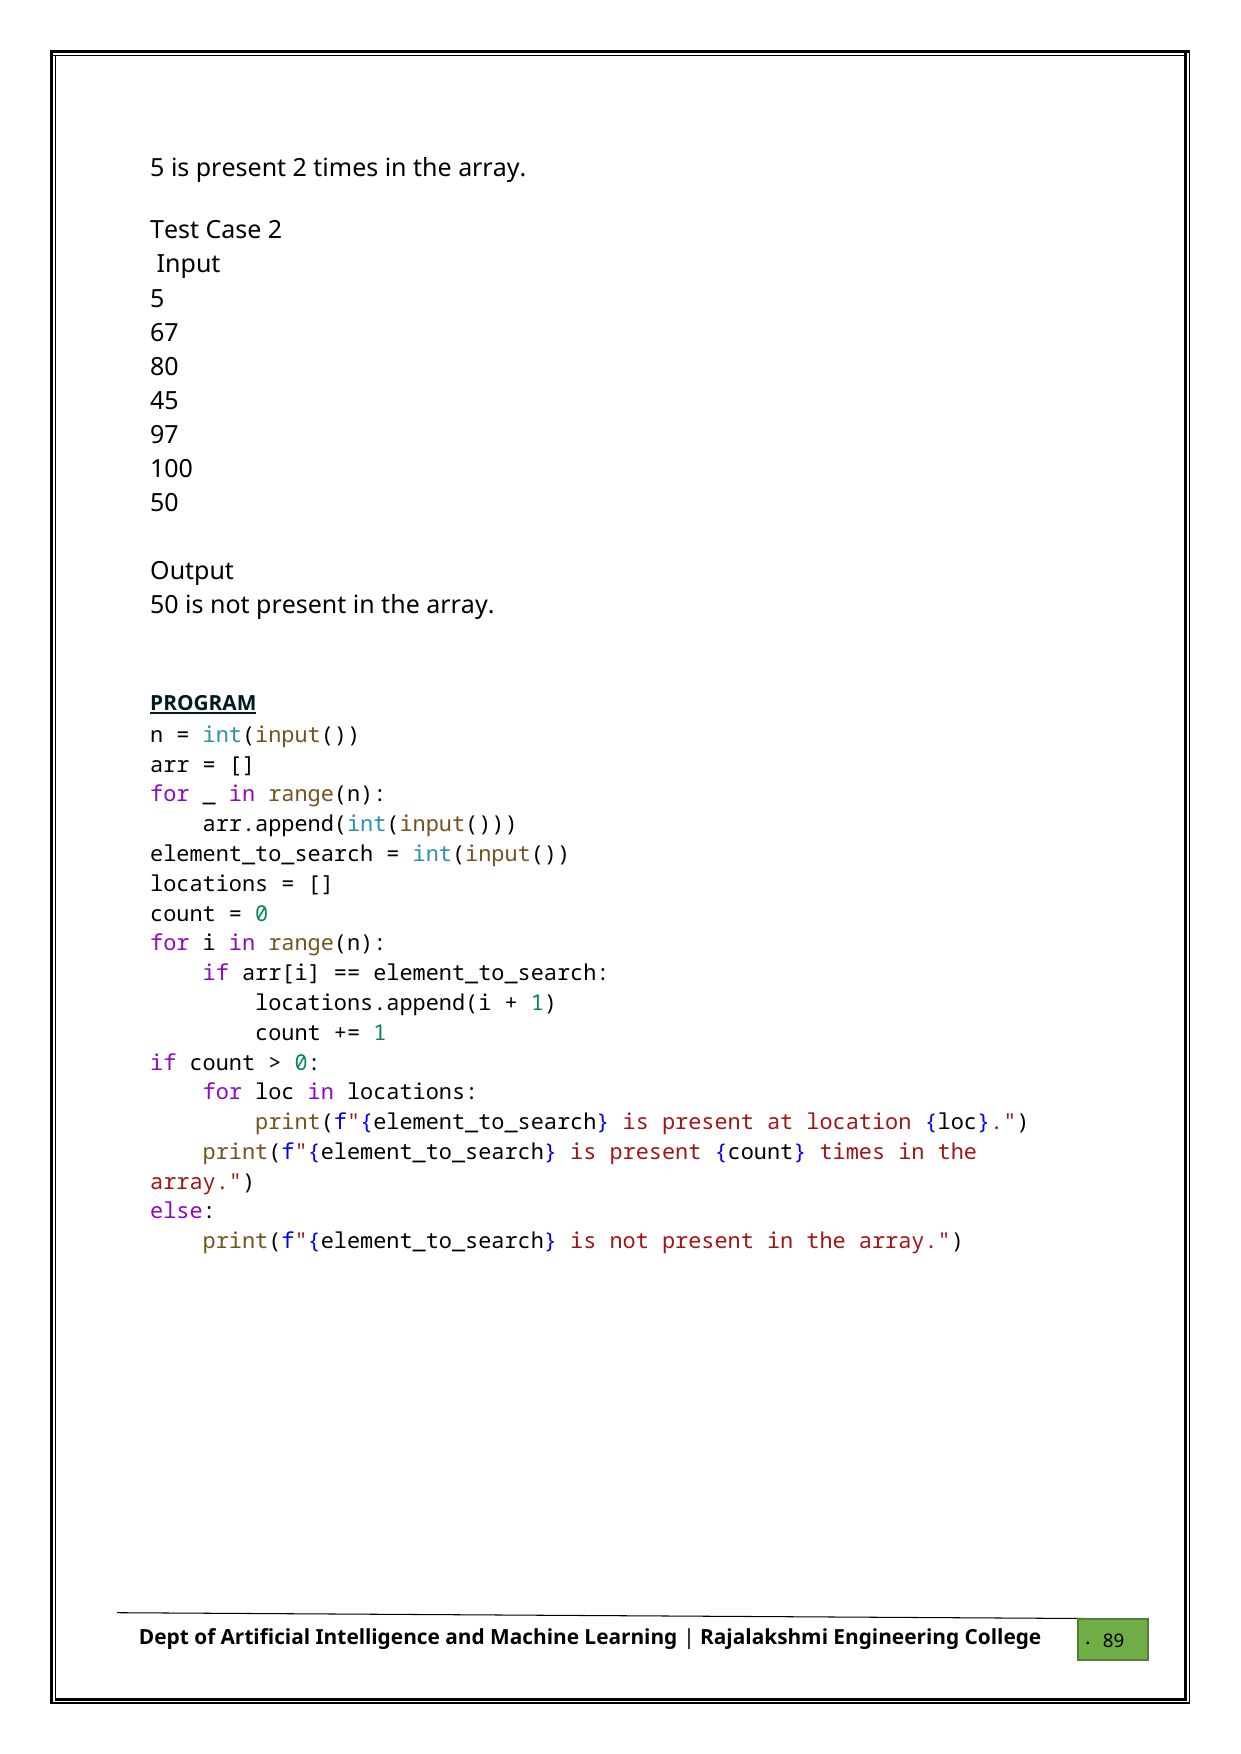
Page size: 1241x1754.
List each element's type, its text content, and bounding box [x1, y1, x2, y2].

text print(f"{element_to_search} is present at location {loc}.") [150, 1106, 1090, 1136]
text 5 is present 2 times in the array. [150, 150, 1090, 184]
text print(f"{element_to_search} is present {count} times in the array.") [150, 1136, 1090, 1195]
text 100 [150, 451, 1090, 484]
text 5 [150, 280, 1090, 314]
text 45 [150, 382, 1090, 416]
text for _ in range(n): [150, 778, 1090, 808]
text n = int(input()) [150, 719, 1090, 748]
text locations.append(i + 1) [150, 987, 1090, 1017]
text print(f"{element_to_search} is not present in the array.") [150, 1225, 1090, 1255]
text count += 1 [150, 1017, 1090, 1046]
text locations = [] [150, 868, 1090, 897]
text for i in range(n): [150, 927, 1090, 957]
text for loc in locations: [150, 1076, 1090, 1106]
text count = 0 [150, 897, 1090, 927]
text 97 [150, 416, 1090, 451]
text arr = [] [150, 748, 1090, 778]
text 80 [150, 348, 1090, 382]
text 67 [150, 314, 1090, 348]
text else: [150, 1195, 1090, 1225]
text Output [150, 553, 1090, 587]
text PROGRAM [150, 688, 1090, 717]
text Input [150, 246, 1090, 280]
text Test Case 2 [150, 212, 1090, 246]
text if arr[i] == element_to_search: [150, 957, 1090, 987]
text arr.append(int(input())) [150, 808, 1090, 838]
text if count > 0: [150, 1046, 1090, 1076]
text 50 is not present in the array. [150, 587, 1090, 621]
text 50 [150, 484, 1090, 519]
text element_to_search = int(input()) [150, 838, 1090, 868]
